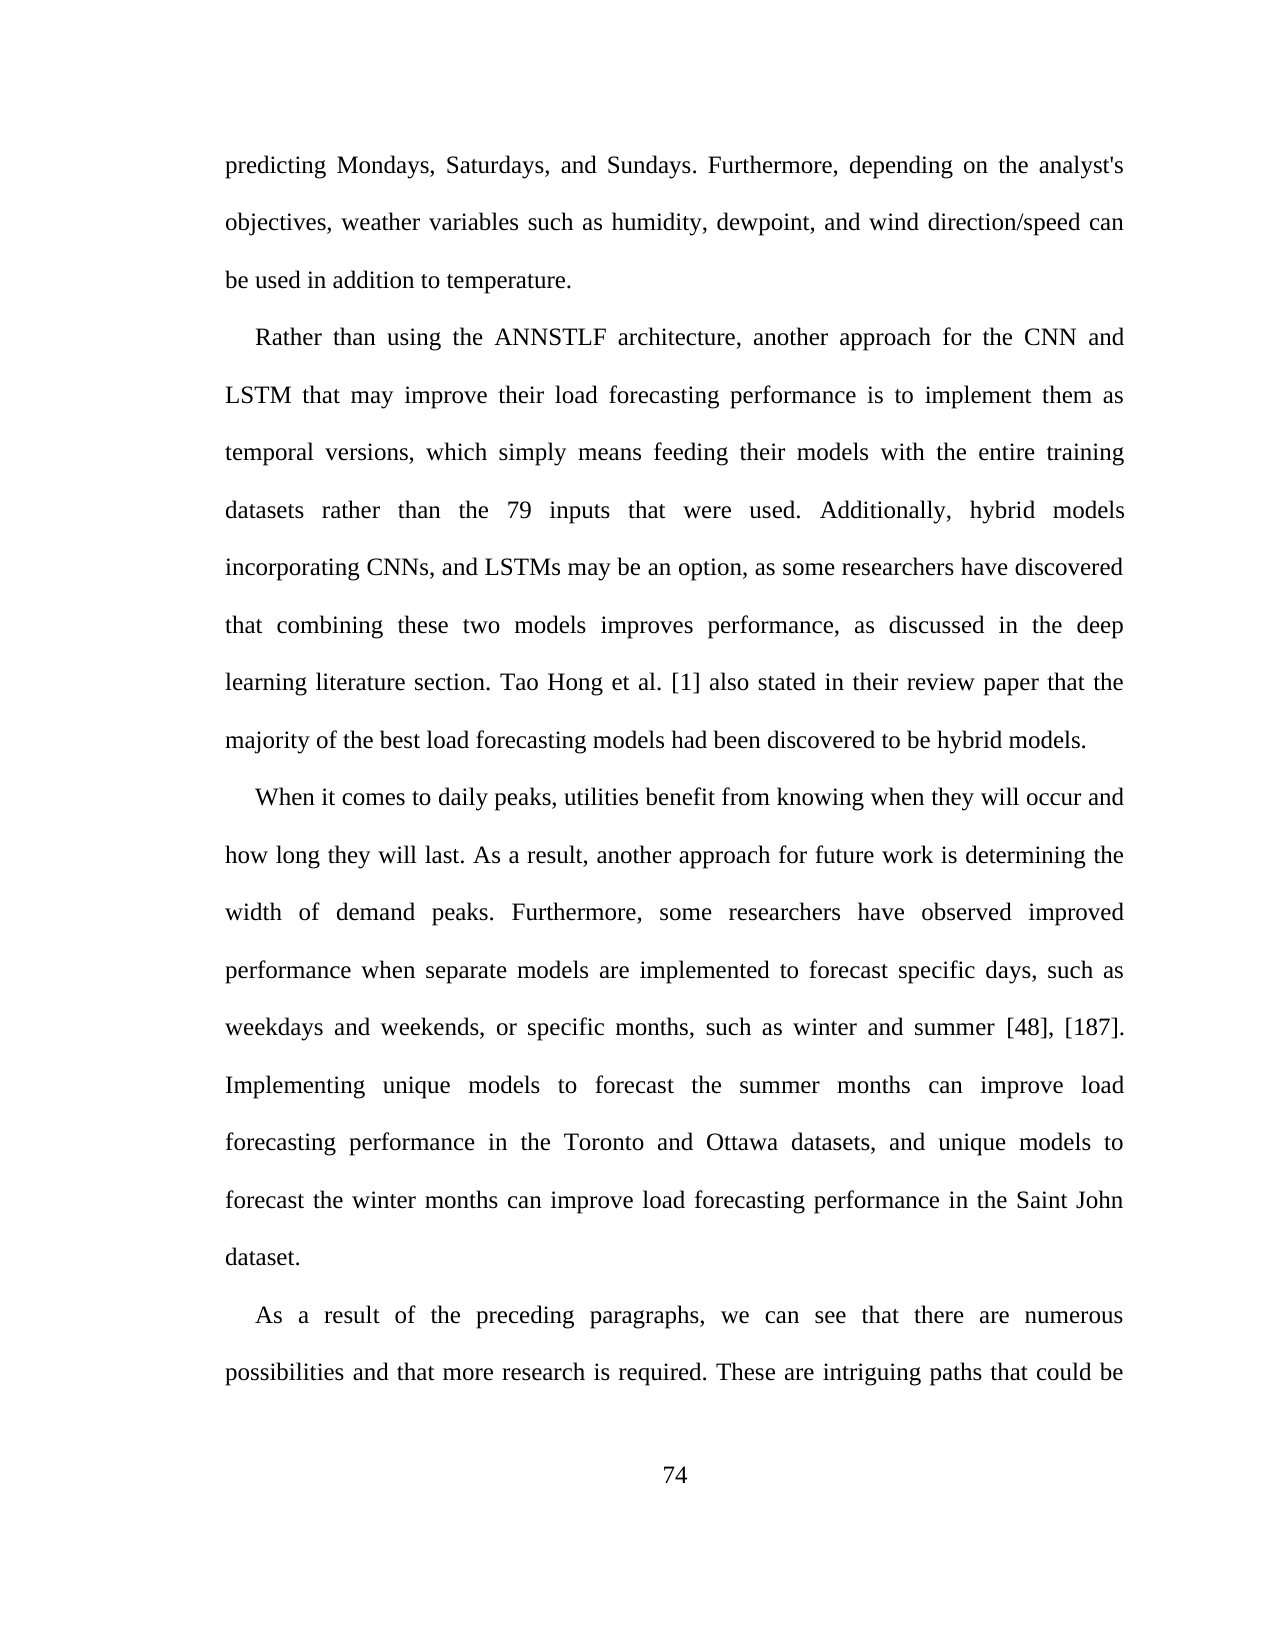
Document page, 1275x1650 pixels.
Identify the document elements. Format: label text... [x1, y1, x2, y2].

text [225, 150, 1125, 294]
text Rather than using the ANNSTLF architecture, another approach for the CNN and LSTM that may improve their load forecasting performance is to implement them as temporal versions, which simply means feeding their models with the entire training datasets rather than the 79 inputs that were used. Additionally, hybrid models incorporating CNNs, and LSTMs may be an option, as some researchers have discovered that combining these two models improves performance, as discussed in the deep learning literature section. Tao Hong et al. [1] also stated in their review paper that the majority of the best load forecasting models had been discovered to be hybrid models. [225, 322, 1125, 754]
text When it comes to daily peaks, utilities benefit from knowing when they will occur and how long they will last. As a result, another approach for future work is determining the width of demand peaks. Furthermore, some researchers have observed improved performance when separate models are implemented to forecast specific days, such as weekdays and weekends, or specific months, such as winter and summer [48], [187]. Implementing unique models to forecast the summer months can improve load forecasting performance in the Toronto and Ottawa datasets, and unique models to forecast the winter months can improve load forecasting performance in the Saint John dataset. [225, 782, 1125, 1271]
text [225, 1300, 1125, 1386]
